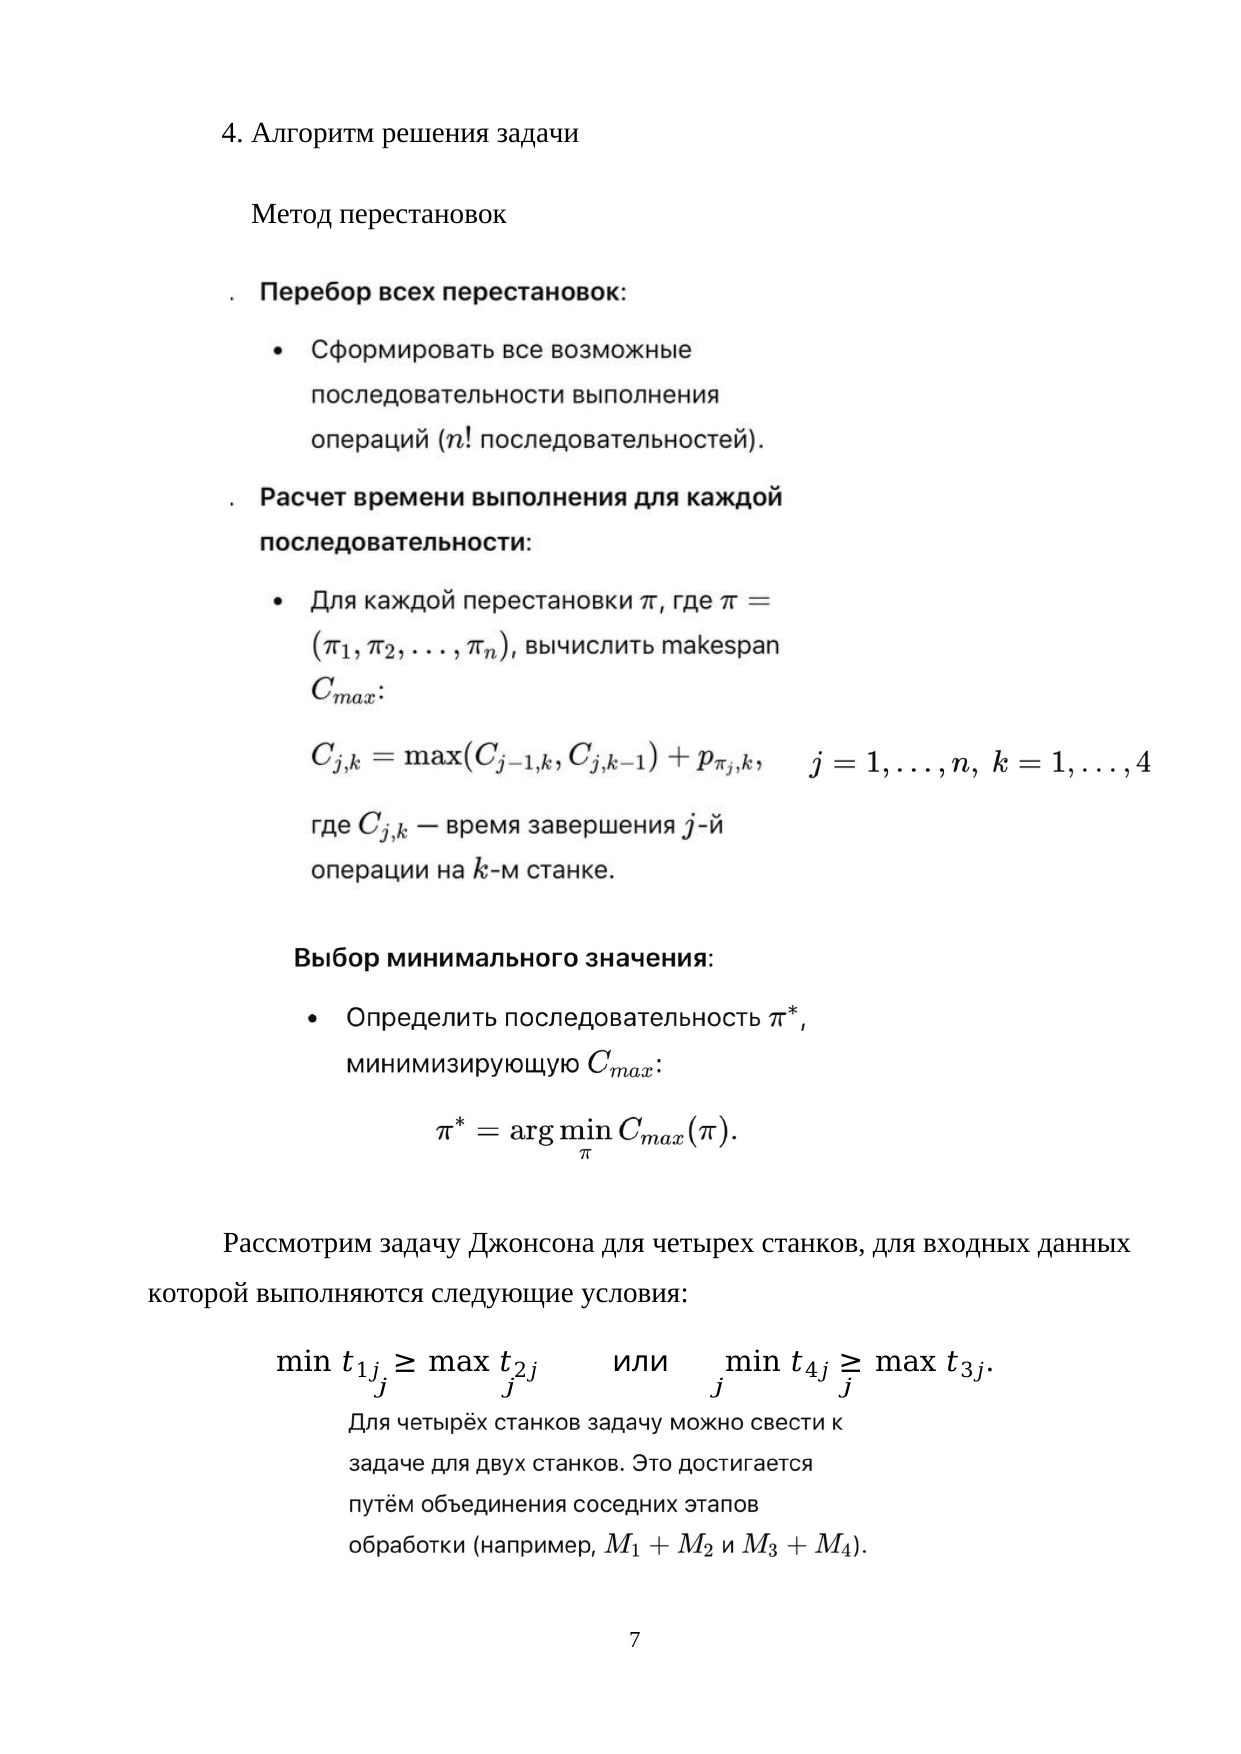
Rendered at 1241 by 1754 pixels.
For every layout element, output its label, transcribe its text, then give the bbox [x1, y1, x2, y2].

list Алгоритм решения задачи [221, 115, 1134, 149]
text 𝑗 𝑗 𝑗 𝑗 [373, 1377, 1134, 1398]
text min 𝑡1𝑗 ≥ max 𝑡2𝑗 или min 𝑡4𝑗 ≥ max 𝑡3𝑗. [136, 1348, 1134, 1377]
picture [230, 267, 1151, 903]
picture [285, 930, 912, 1209]
list Метод перестановок [251, 196, 1134, 230]
picture [322, 1398, 948, 1584]
